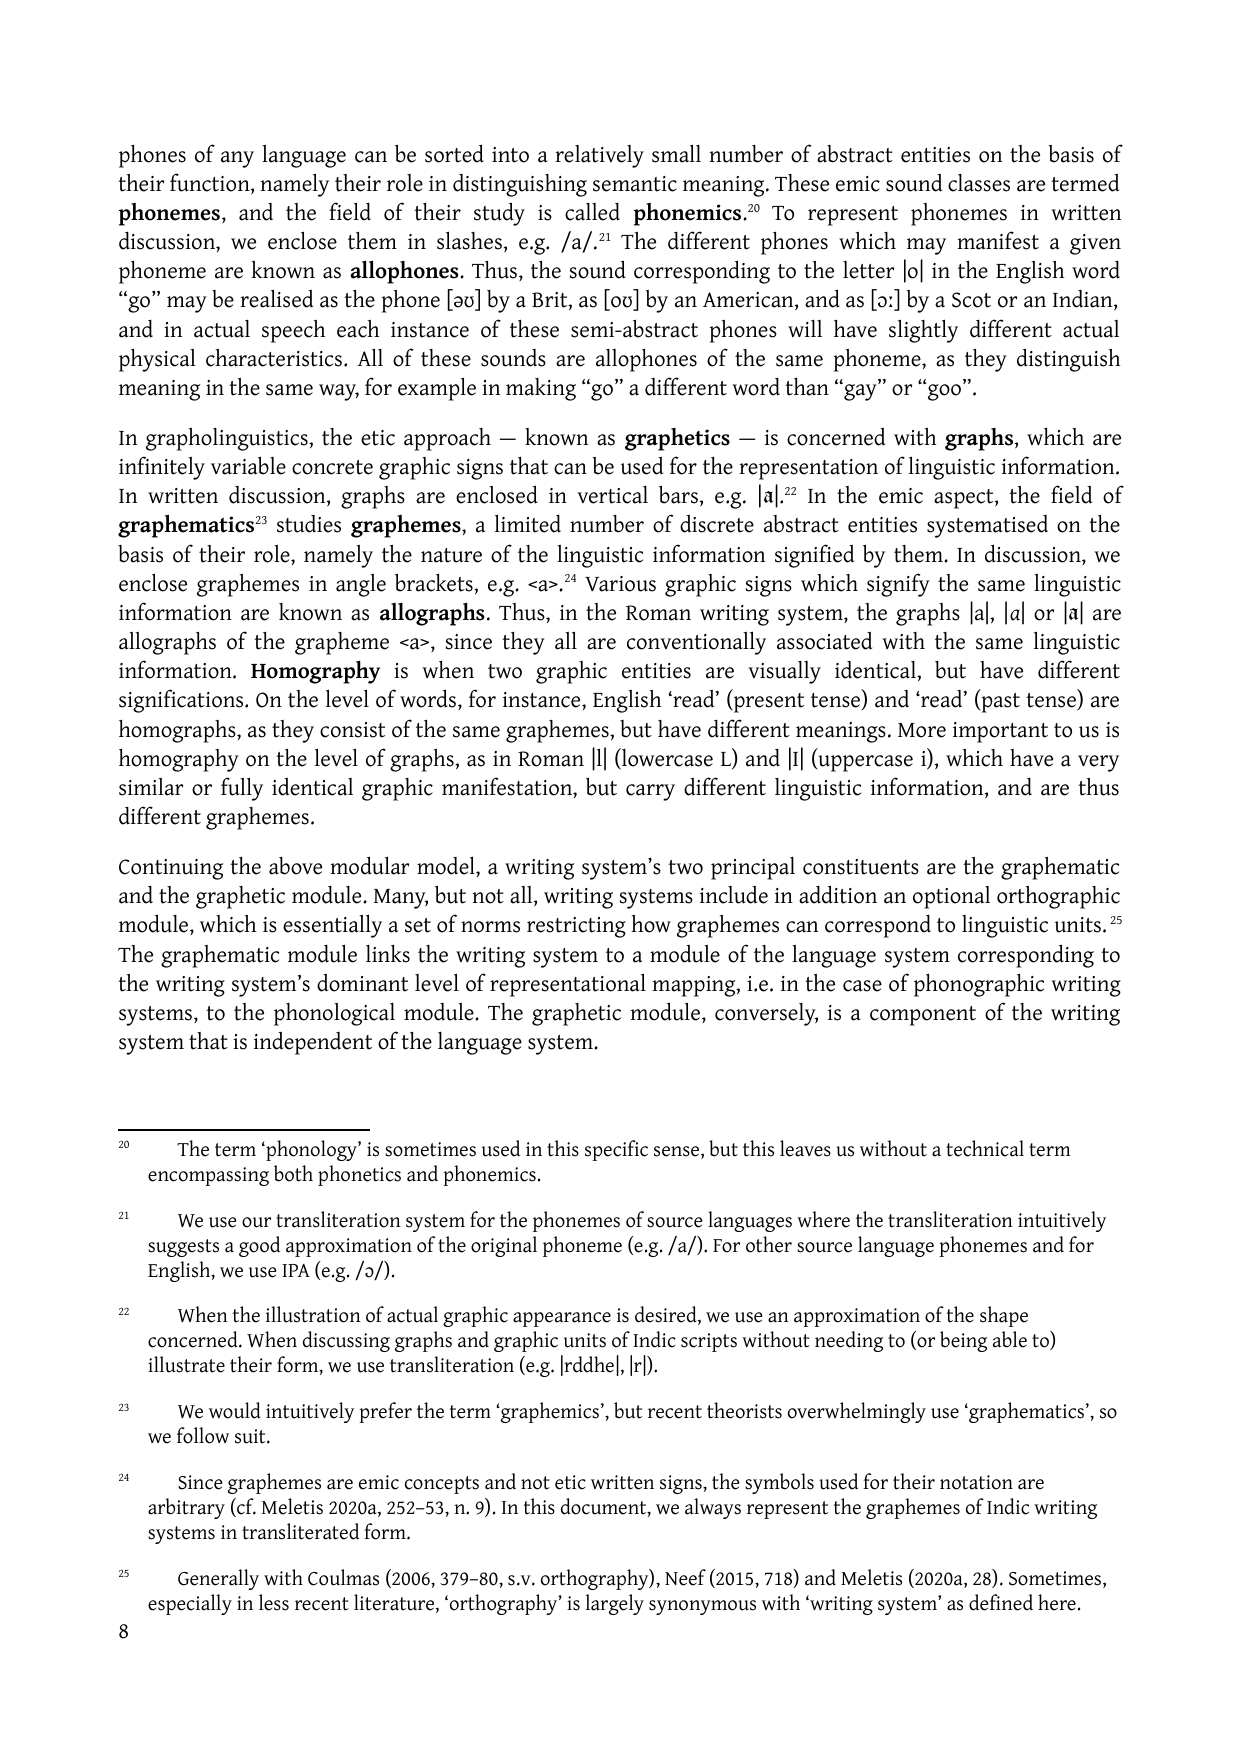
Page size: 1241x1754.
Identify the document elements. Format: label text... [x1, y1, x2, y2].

text Continuing the above modular model, a writing system’s two principal constituents are the graphematic and the graphetic module. Many, but not all, writing systems include in addition an optional orthographic module, which is essentially a set of norms restricting how graphemes can correspond to linguistic units. The graphematic module links the writing system to a module of the language system corresponding to the writing system’s dominant level of representational mapping, i.e. in the case of phonographic writing systems, to the phonological module. The graphetic module, conversely, is a component of the writing system that is independent of the language system. [118, 851, 1122, 1055]
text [118, 139, 1122, 401]
text In grapholinguistics, the etic approach — known as graphetics — is concerned with graphs, which are infinitely variable concrete graphic signs that can be used for the representation of linguistic information. In written discussion, graphs are enclosed in vertical bars, e.g. |a|. In the emic aspect, the field of graphematics studies graphemes, a limited number of discrete abstract entities systematised on the basis of their role, namely the nature of the linguistic information signified by them. In discussion, we enclose graphemes in angle brackets, e.g. <a>. Various graphic signs which signify the same linguistic information are known as allographs. Thus, in the Roman writing system, the graphs |a|, |a| or |a| are allographs of the grapheme <a>, since they all are conventionally associated with the same linguistic information. Homography is when two graphic entities are visually identical, but have different significations. On the level of words, for instance, English ‘read’ (present tense) and ‘read’ (past tense) are homographs, as they consist of the same graphemes, but have different meanings. More important to us is homography on the level of graphs, as in Roman |l| (lowercase L) and |I| (uppercase i), which have a very similar or fully identical graphic manifestation, but carry different linguistic information, and are thus different graphemes. [118, 422, 1122, 830]
